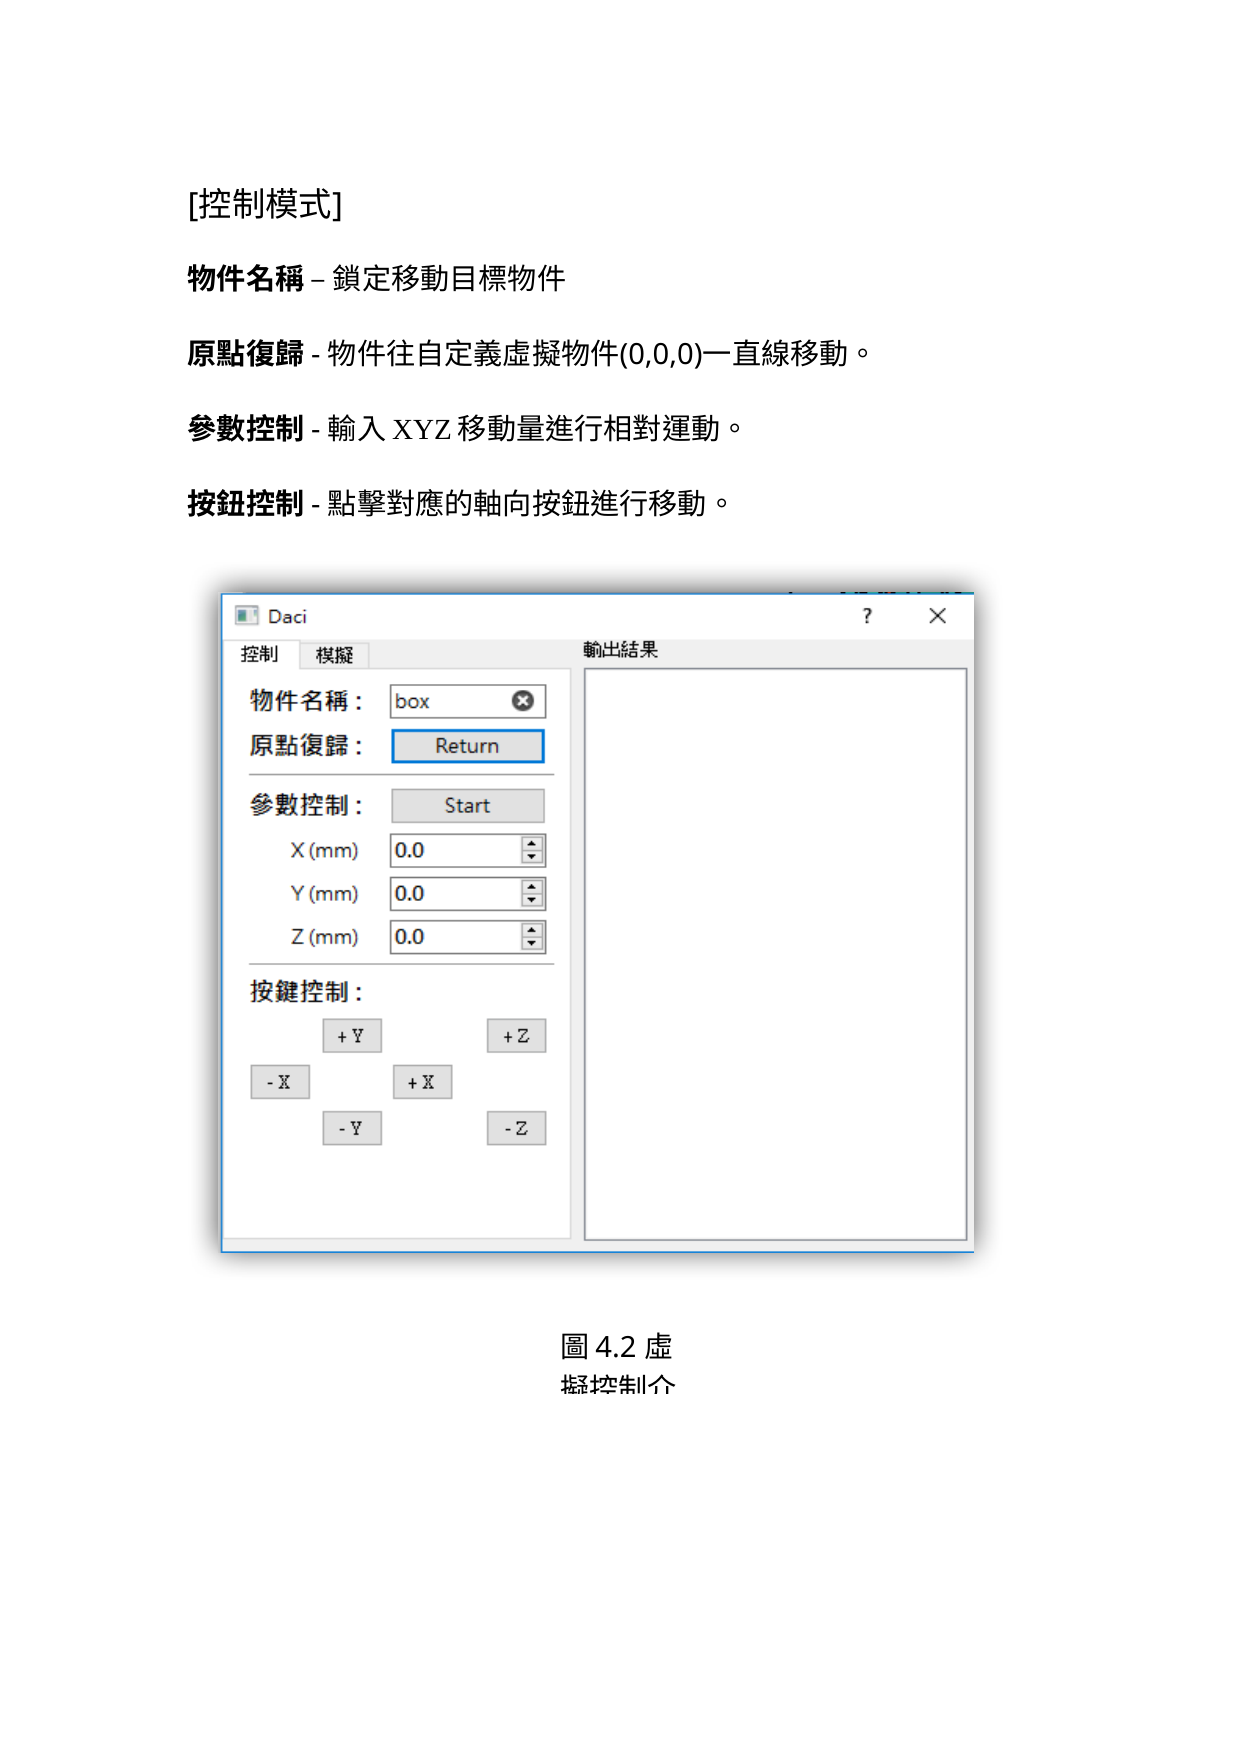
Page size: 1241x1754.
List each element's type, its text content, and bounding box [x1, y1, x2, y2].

text 參數控制 - 輸入XYZ移動量進行相對運動。 [187, 389, 1059, 464]
text [控制模式] [187, 164, 1059, 239]
text 原點復歸 - 物件往自定義虛擬物件(0,0,0)一直線移動。 [187, 314, 1059, 389]
picture [218, 592, 974, 1253]
text 按鈕控制 - 點擊對應的軸向按鈕進行移動。 [187, 464, 1059, 539]
text 物件名稱 – 鎖定移動目標物件 [187, 239, 1059, 314]
